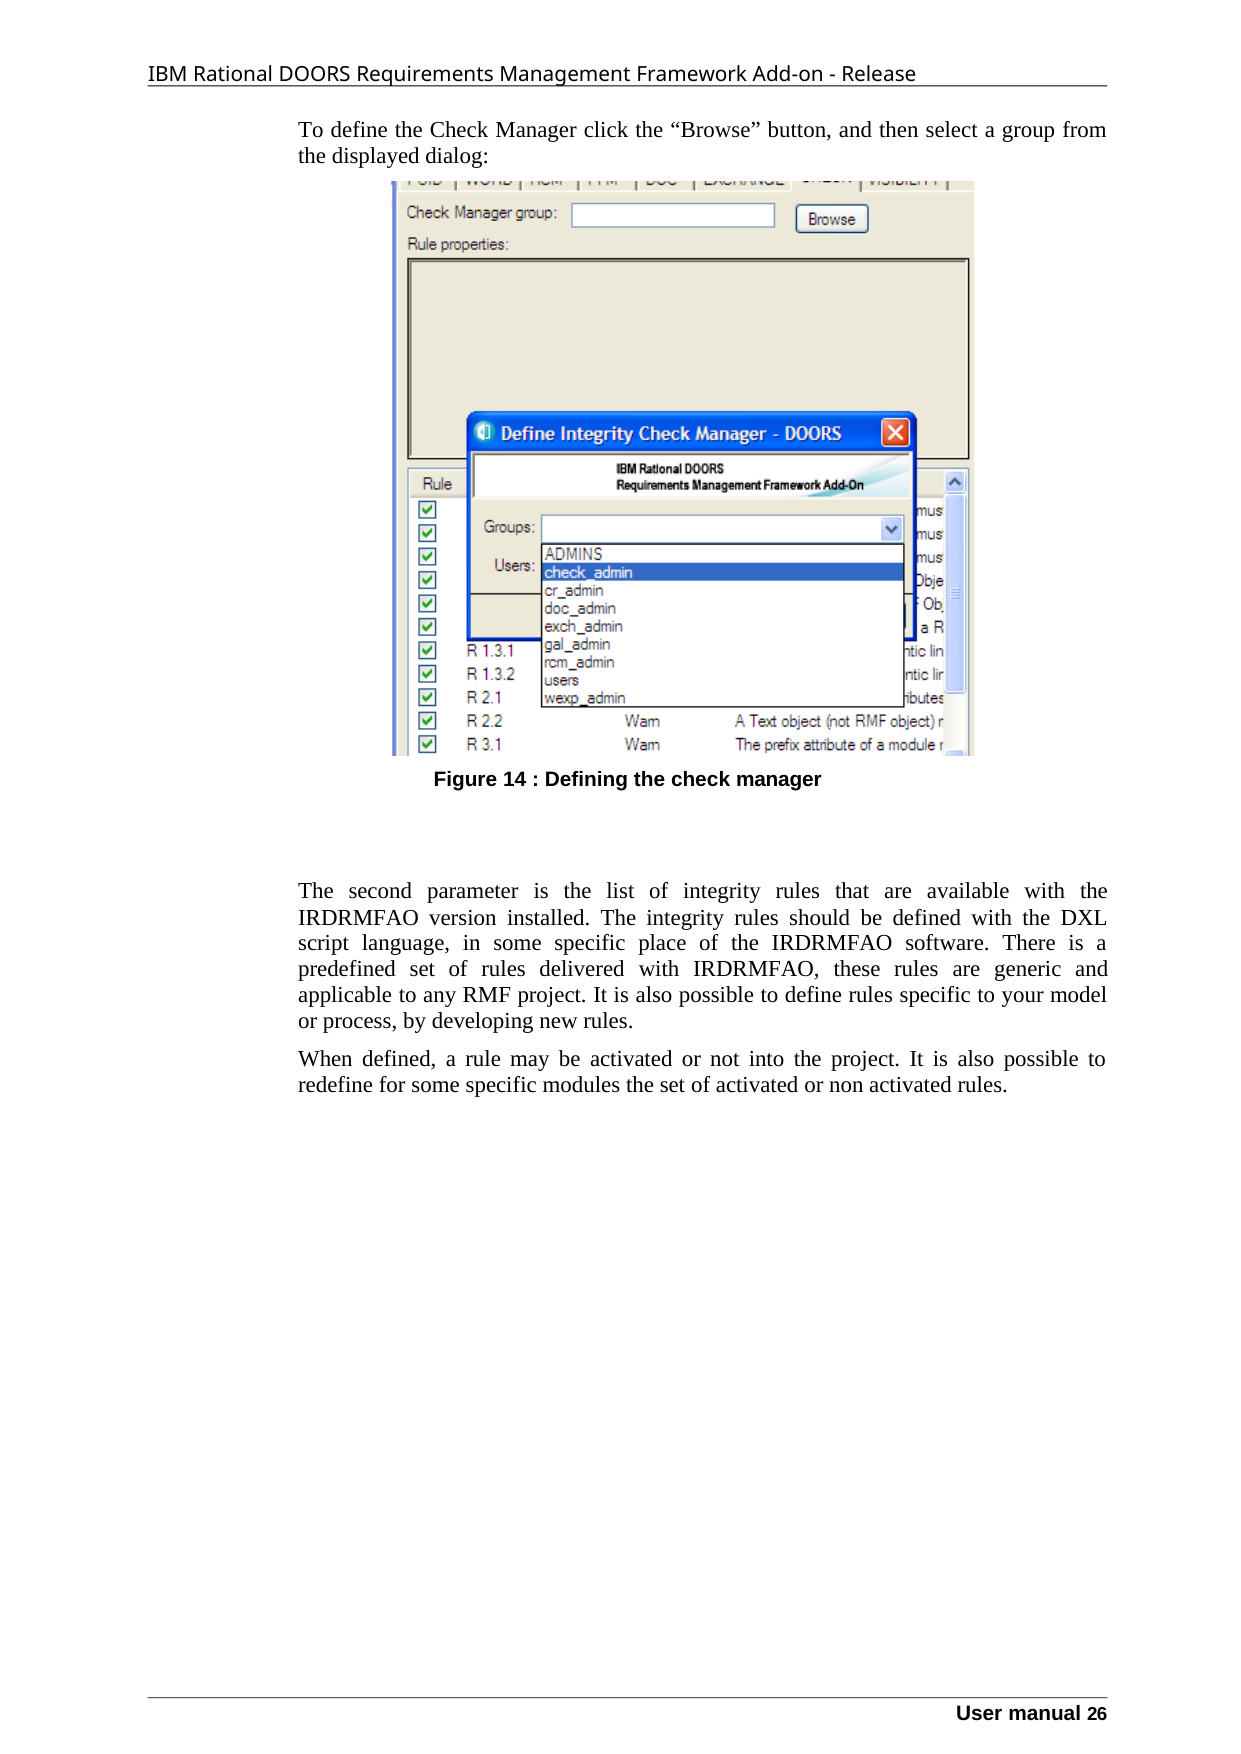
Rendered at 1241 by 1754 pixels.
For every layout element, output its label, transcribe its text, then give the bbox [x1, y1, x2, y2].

text To define the Check Manager click the “Browse” button, and then select a group from the displayed dialog: [298, 117, 1108, 168]
picture [391, 181, 975, 756]
text The second parameter is the list of integrity rules that are available with the IRDRMFAO version installed. The integrity rules should be defined with the DXL script language, in some specific place of the IRDRMFAO software. There is a predefined set of rules delivered with IRDRMFAO, these rules are generic and applicable to any RMF project. It is also possible to define rules specific to your model or process, by developing new rules. [298, 878, 1108, 1033]
text When defined, a rule may be activated or not into the project. It is also possible to redefine for some specific modules the set of activated or non activated rules. [298, 1046, 1107, 1097]
